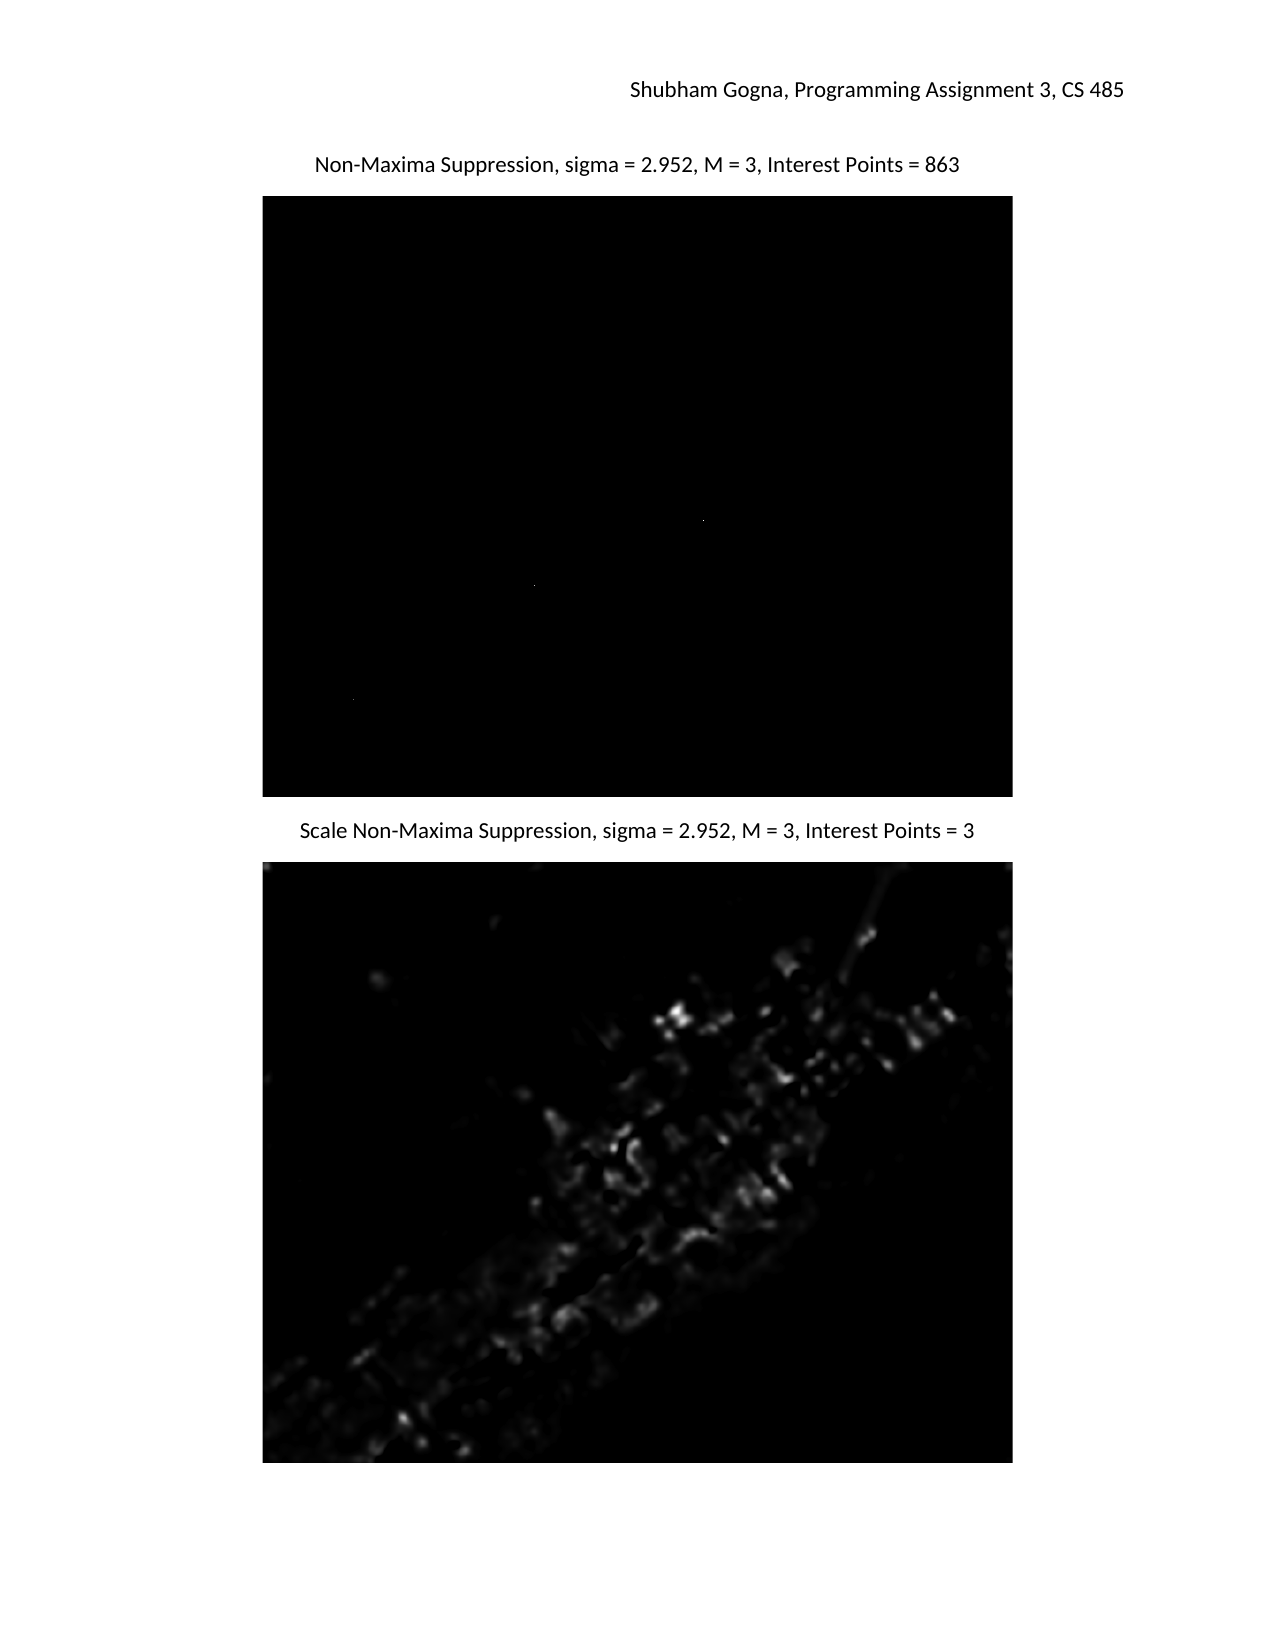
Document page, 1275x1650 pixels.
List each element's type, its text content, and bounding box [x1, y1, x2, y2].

picture [262, 196, 1013, 797]
text Non-Maxima Suppression, sigma = 2.952, M = 3, Interest Points = 863 [150, 150, 1125, 178]
picture [262, 862, 1013, 1463]
text Scale Non-Maxima Suppression, sigma = 2.952, M = 3, Interest Points = 3 [150, 816, 1125, 844]
